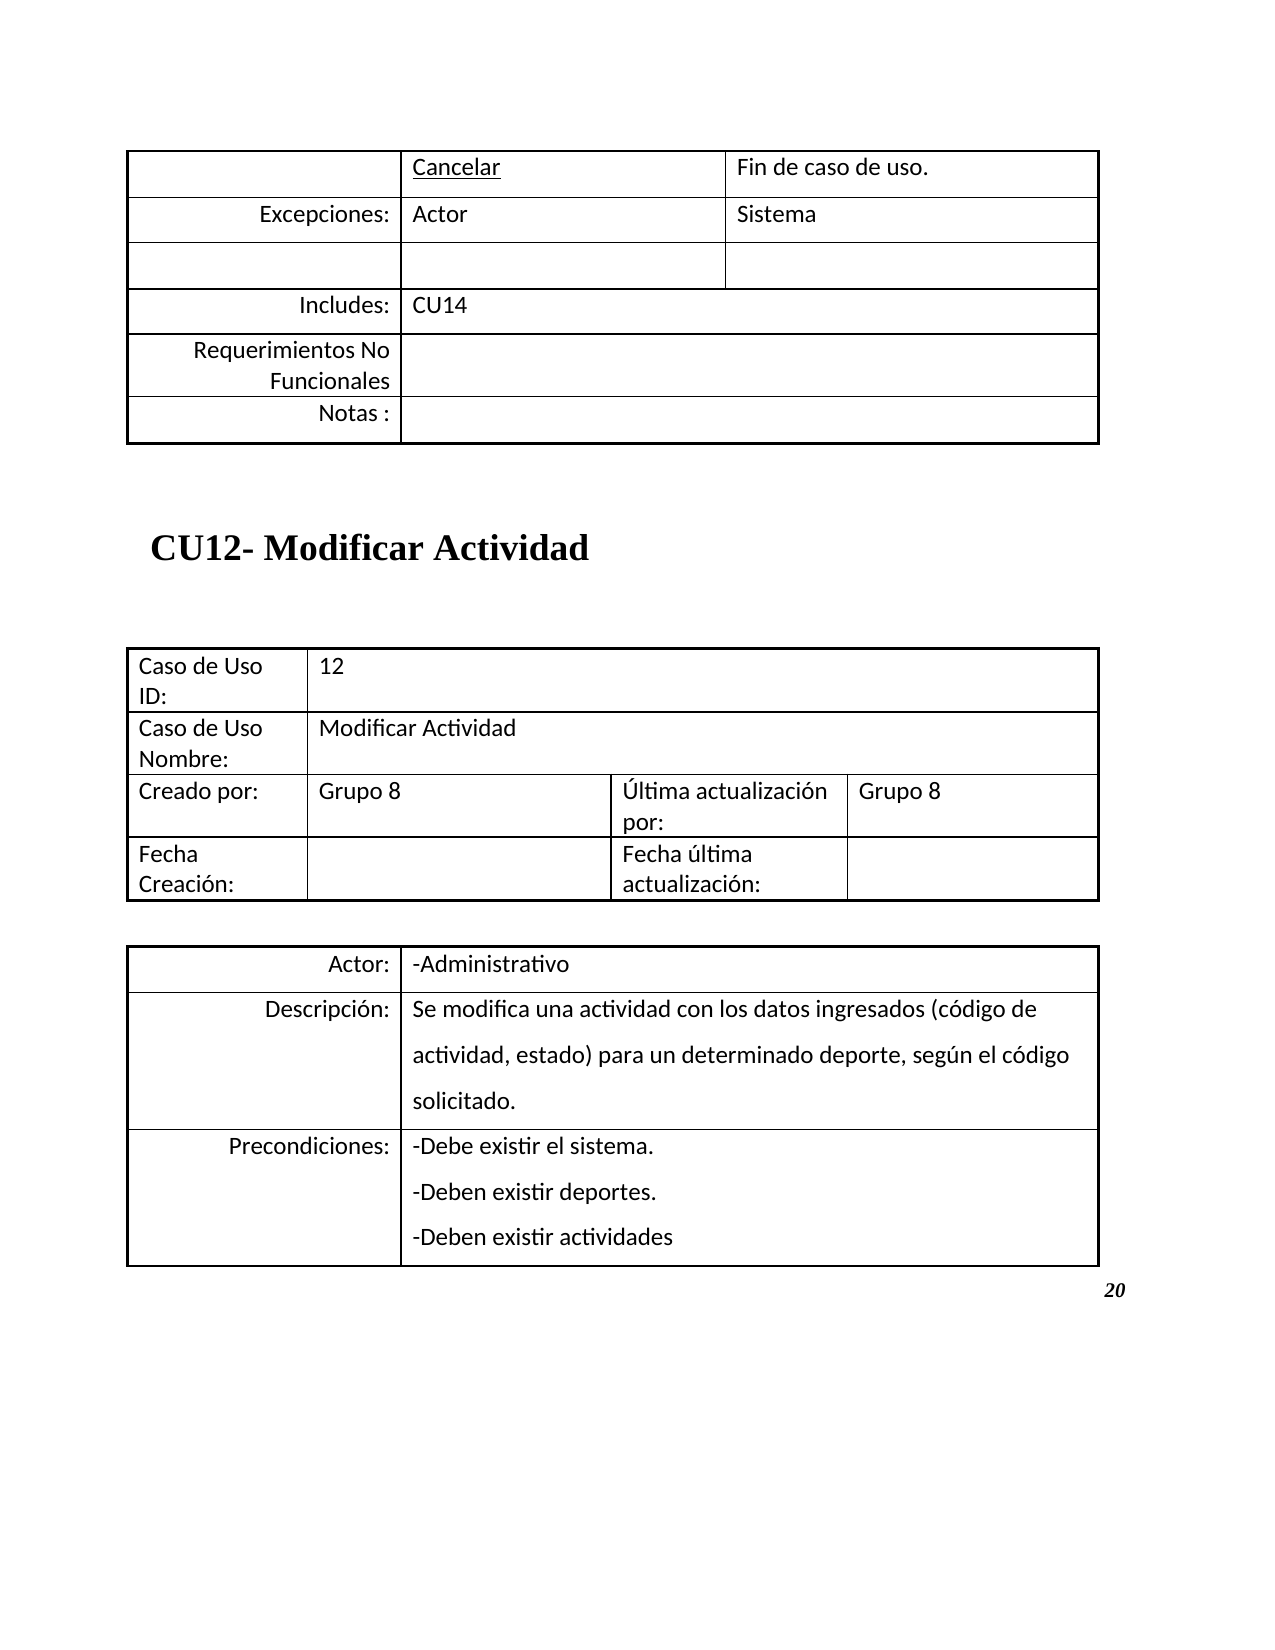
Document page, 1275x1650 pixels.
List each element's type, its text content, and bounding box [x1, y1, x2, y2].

subtitle CU12- Modificar Actividad [150, 526, 1125, 569]
table_cell Cancelar [402, 152, 725, 196]
table_cell [402, 397, 1097, 442]
table_cell Descripción: [129, 993, 400, 1128]
table_cell Fecha Creación: [129, 838, 307, 899]
table_header 12 [308, 650, 1097, 711]
table_cell [726, 243, 1097, 288]
table_cell Fecha última actualización: [612, 838, 847, 899]
table_cell Caso de Uso Nombre: [129, 713, 307, 773]
table_cell CU14 [402, 290, 1097, 333]
table_header -Administrativo [402, 948, 1097, 992]
table_cell [402, 243, 725, 288]
table_cell Actor [402, 198, 725, 242]
table_header Caso de Uso ID: [129, 650, 307, 711]
table_cell Se modifica una actividad con los datos ingresados (código de actividad, estado) para un determinado deporte, según el código solicitado. [402, 993, 1097, 1128]
table_cell Última actualización por: [612, 775, 847, 836]
table_cell [129, 243, 400, 288]
table_cell Sistema [726, 198, 1097, 242]
table_cell [129, 152, 400, 196]
table_cell Includes: [129, 290, 400, 333]
table_cell Grupo 8 [308, 775, 610, 836]
table_cell Grupo 8 [848, 775, 1097, 836]
table_cell Notas : [129, 397, 400, 442]
table_cell Fin de caso de uso. [726, 152, 1097, 196]
table_cell [848, 838, 1097, 899]
table_header Actor: [129, 948, 400, 992]
table_cell -Debe existir el sistema. -Deben existir deportes. -Deben existir actividades [402, 1130, 1097, 1265]
table_cell Excepciones: [129, 198, 400, 242]
table_cell Precondiciones: [129, 1130, 400, 1265]
table_cell [308, 838, 610, 899]
table_cell [402, 335, 1097, 396]
table_cell Requerimientos No Funcionales [129, 335, 400, 396]
table_cell Modificar Actividad [308, 713, 1097, 773]
table_cell Creado por: [129, 775, 307, 836]
